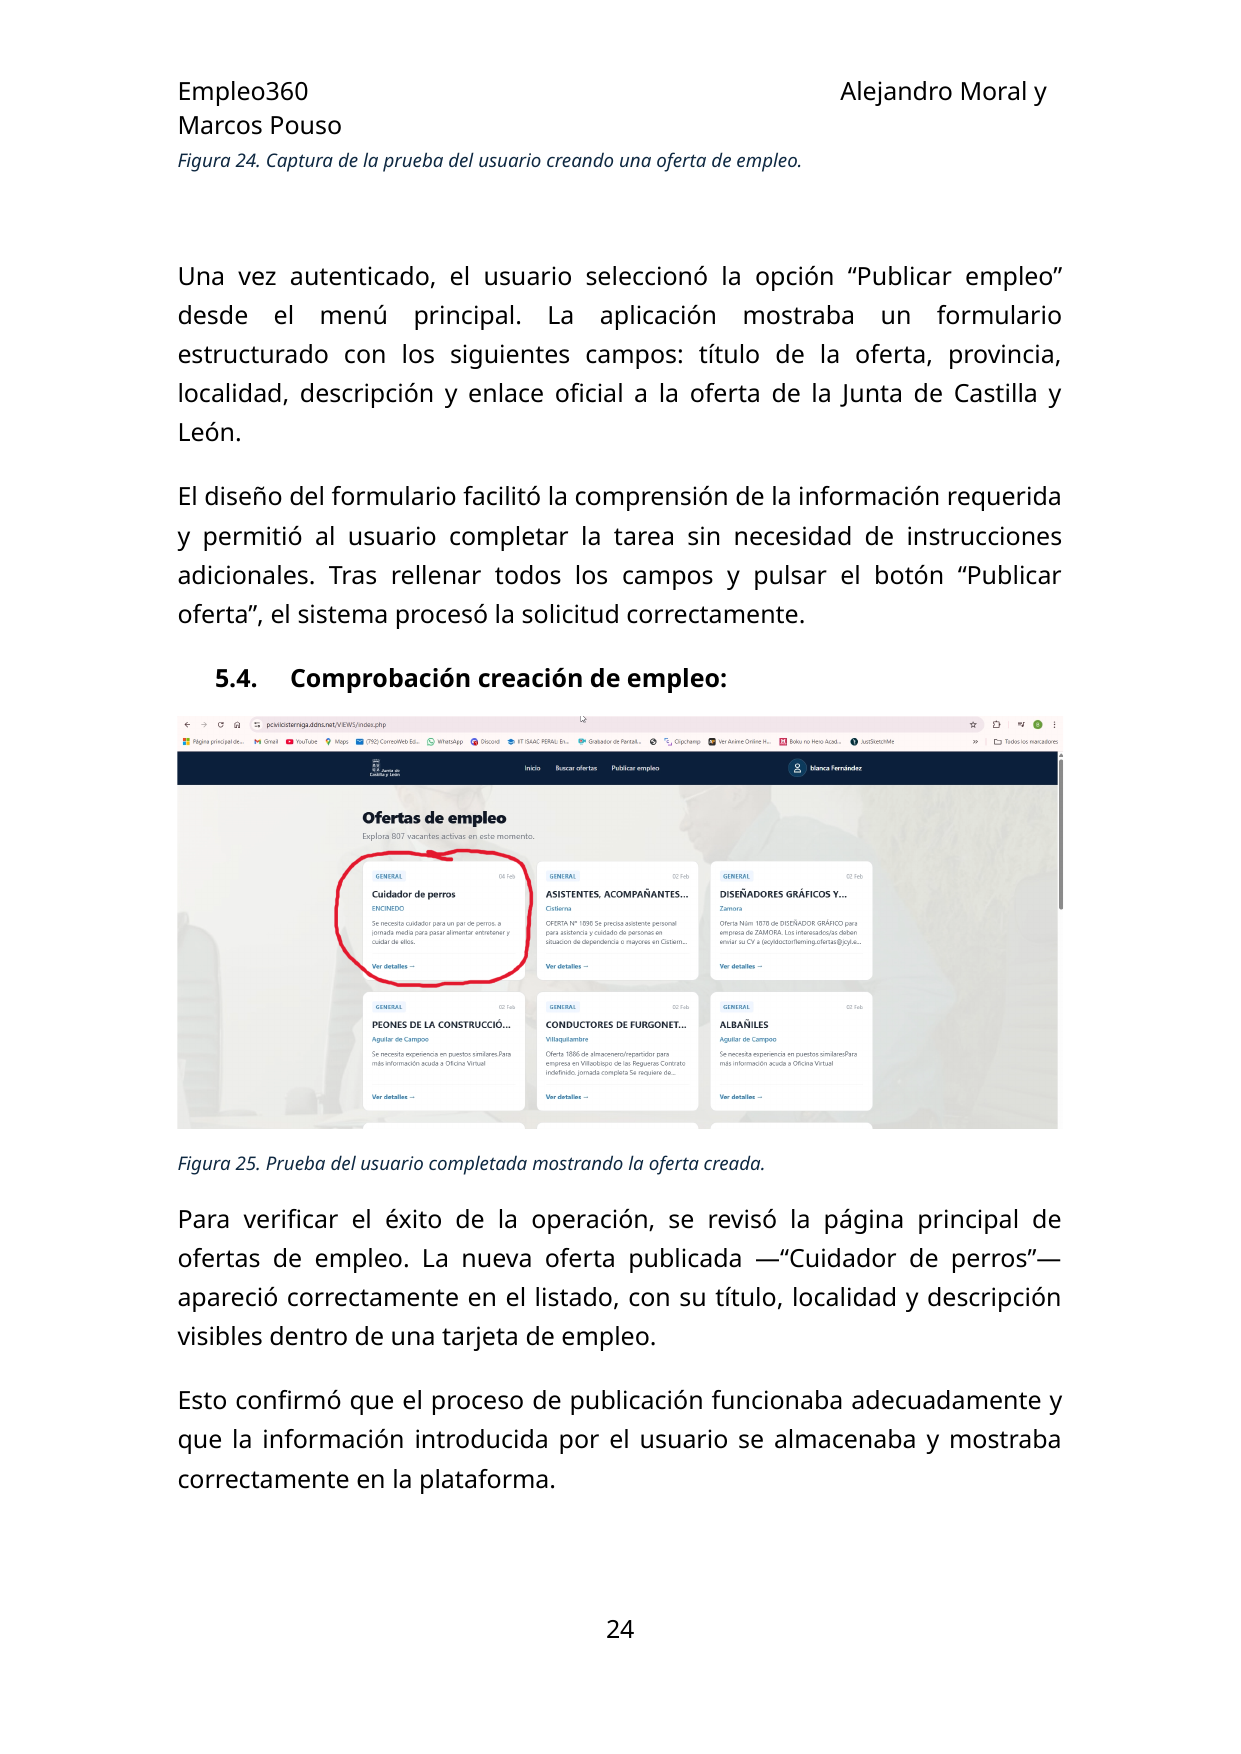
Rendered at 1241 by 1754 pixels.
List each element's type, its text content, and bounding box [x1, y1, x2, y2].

text Figura 25. Prueba del usuario completada mostrando la oferta creada. [177, 1151, 1063, 1176]
text Para verificar el éxito de la operación, se revisó la página principal de ofertas de empleo. La nueva oferta publicada —“Cuidador de perros”— apareció correctamente en el listado, con su título, localidad y descripción visibles dentro de una tarjeta de empleo. [177, 1201, 1063, 1353]
subtitle Comprobación creación de empleo: [215, 661, 1063, 695]
text El diseño del formulario facilitó la comprensión de la información requerida y permitió al usuario completar la tarea sin necesidad de instrucciones adicionales. Tras rellenar todos los campos y pulsar el botón “Publicar oferta”, el sistema procesó la solicitud correctamente. [177, 479, 1063, 631]
text Figura 24. Captura de la prueba del usuario creando una oferta de empleo. [177, 148, 1063, 173]
text Una vez autenticado, el usuario seleccionó la opción “Publicar empleo” desde el menú principal. La aplicación mostraba un formulario estructurado con los siguientes campos: título de la oferta, provincia, localidad, descripción y enlace oficial a la oferta de la Junta de Castilla y León. [177, 258, 1063, 449]
text Esto confirmó que el proceso de publicación funcionaba adecuadamente y que la información introducida por el usuario se almacenaba y mostraba correctamente en la plataforma. [177, 1383, 1063, 1495]
picture [177, 716, 1064, 1129]
